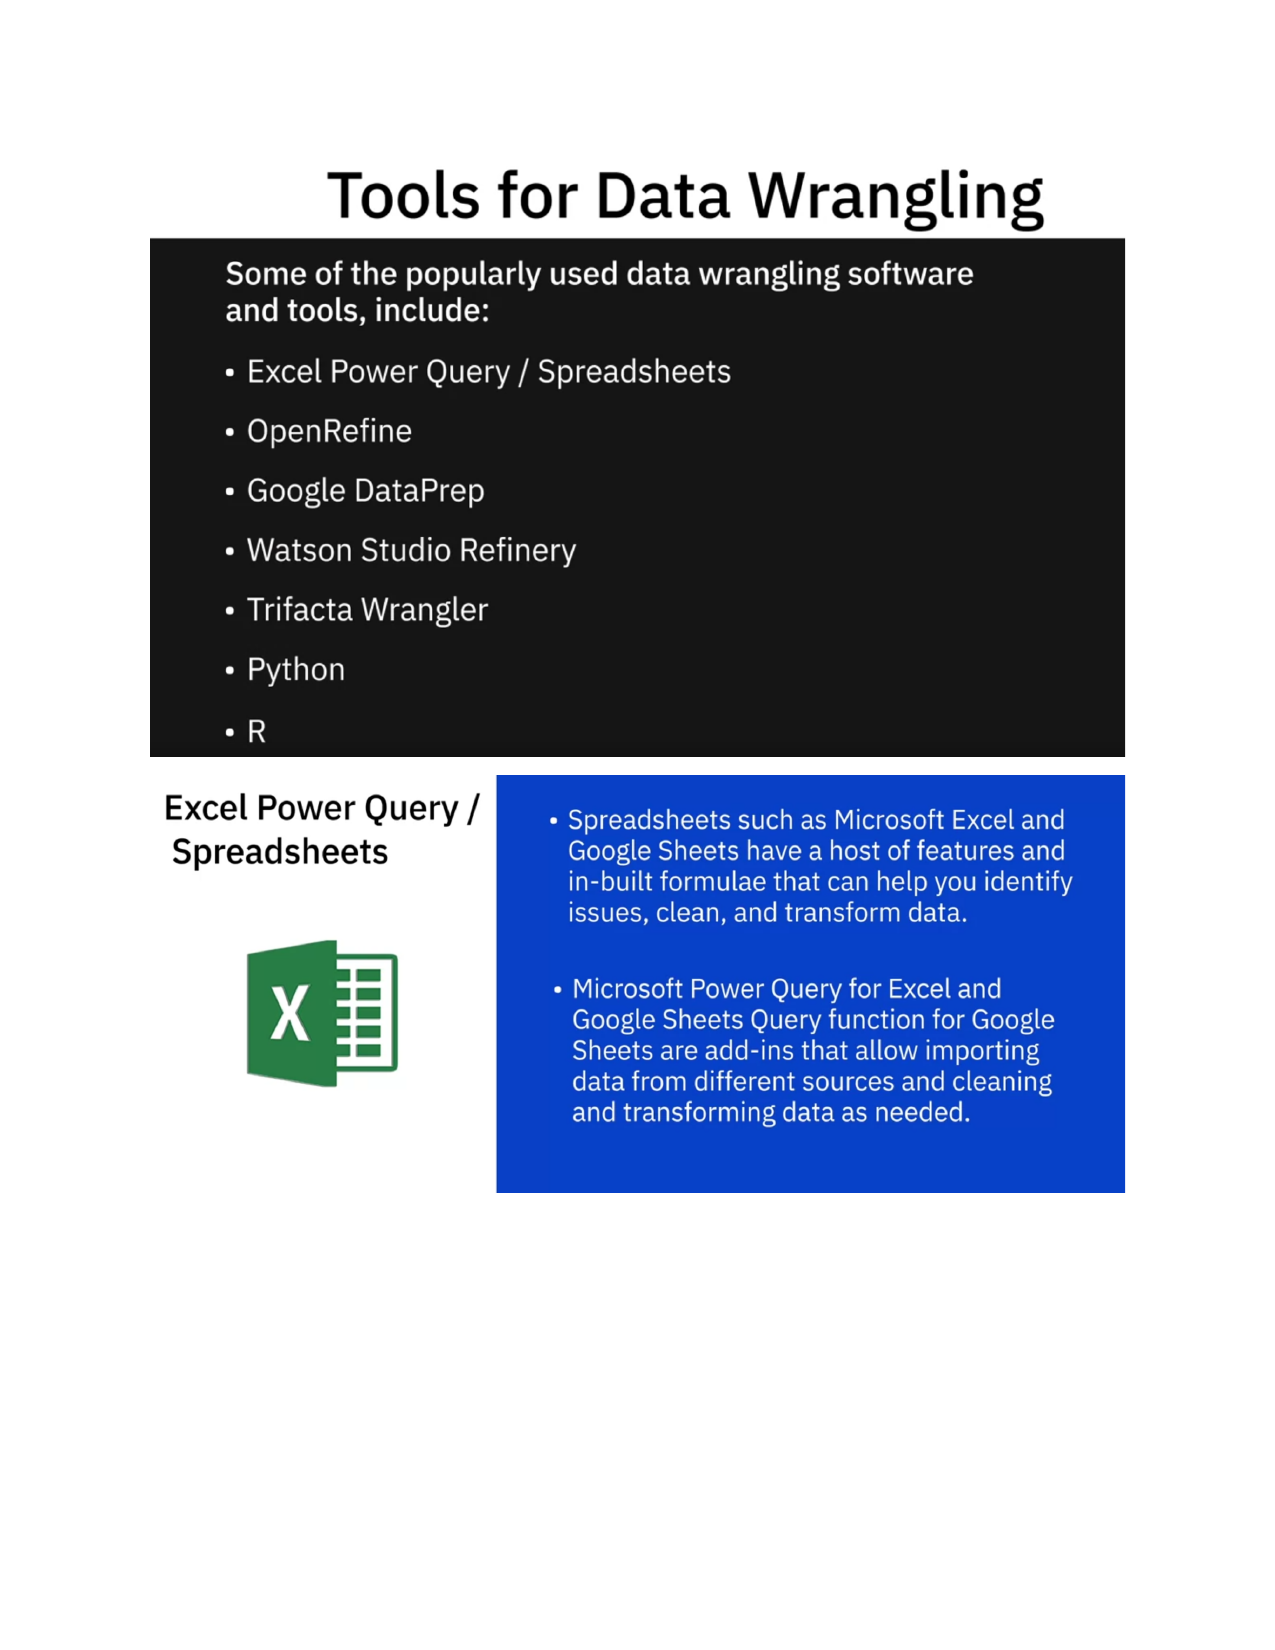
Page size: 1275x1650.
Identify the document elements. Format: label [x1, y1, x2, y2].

picture [150, 775, 1125, 1193]
picture [150, 150, 1125, 757]
